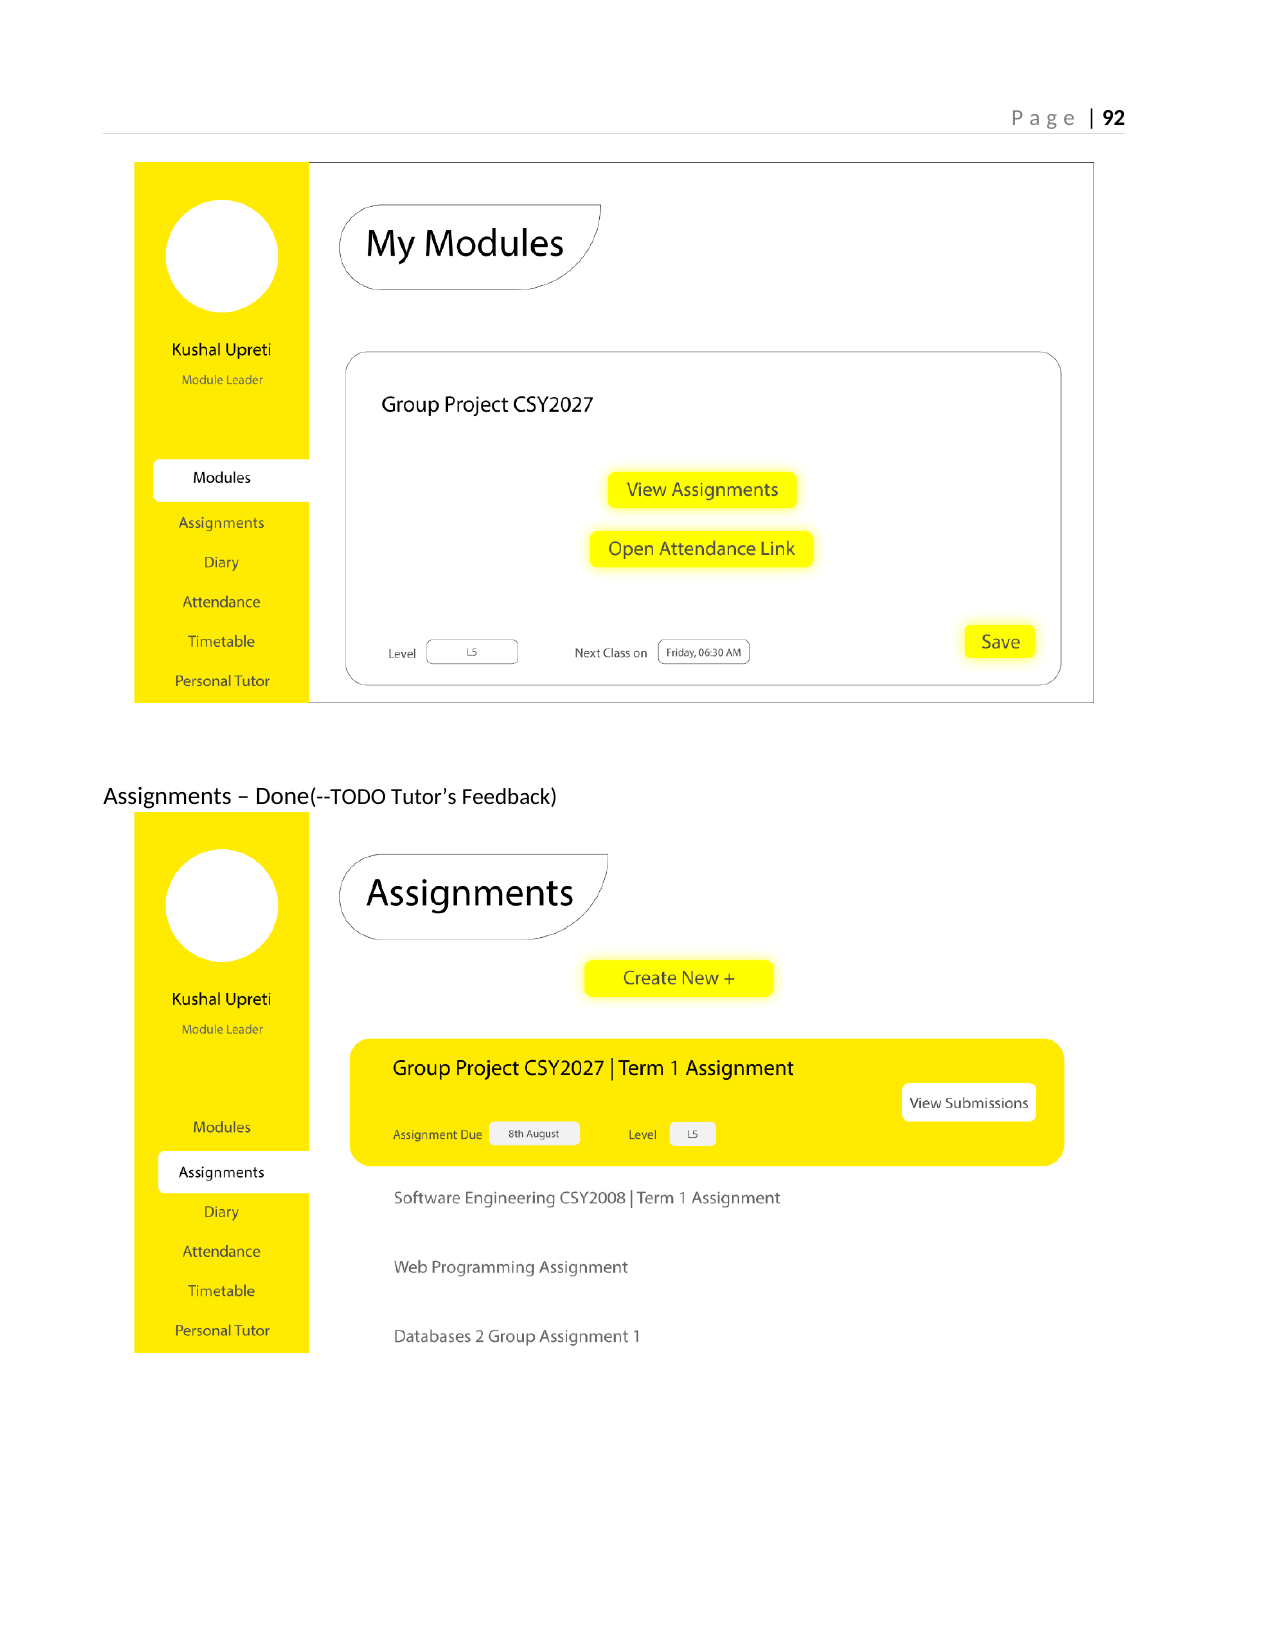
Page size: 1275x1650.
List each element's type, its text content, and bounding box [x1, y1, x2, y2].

picture [134, 812, 1094, 1353]
subtitle Assignments – Done(--TODO Tutor’s Feedback) [103, 780, 1125, 811]
picture [134, 162, 1094, 703]
